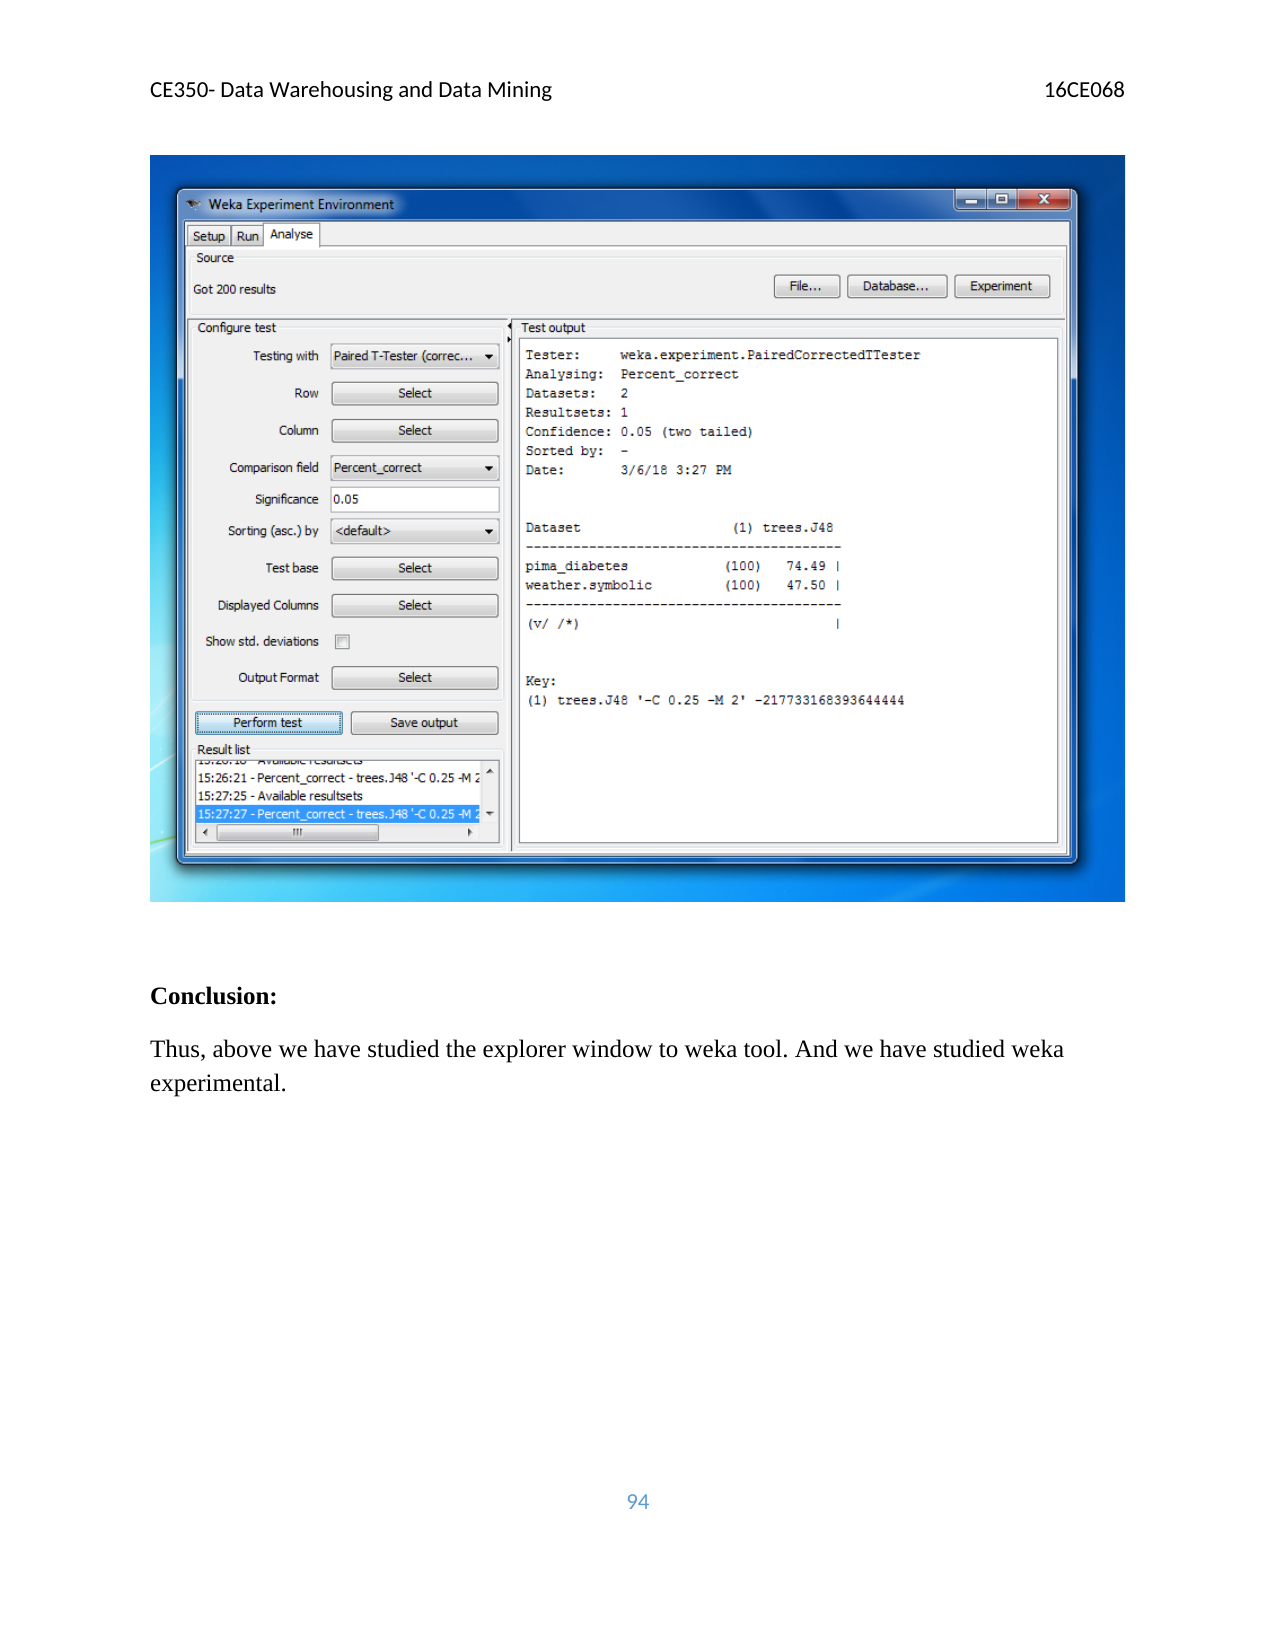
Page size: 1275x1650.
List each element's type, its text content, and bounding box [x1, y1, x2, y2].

text Thus, above we have studied the explorer window to weka tool. And we have studied weka experimental. [150, 1034, 1125, 1096]
text Conclusion: [150, 981, 1125, 1009]
picture [150, 155, 1125, 902]
